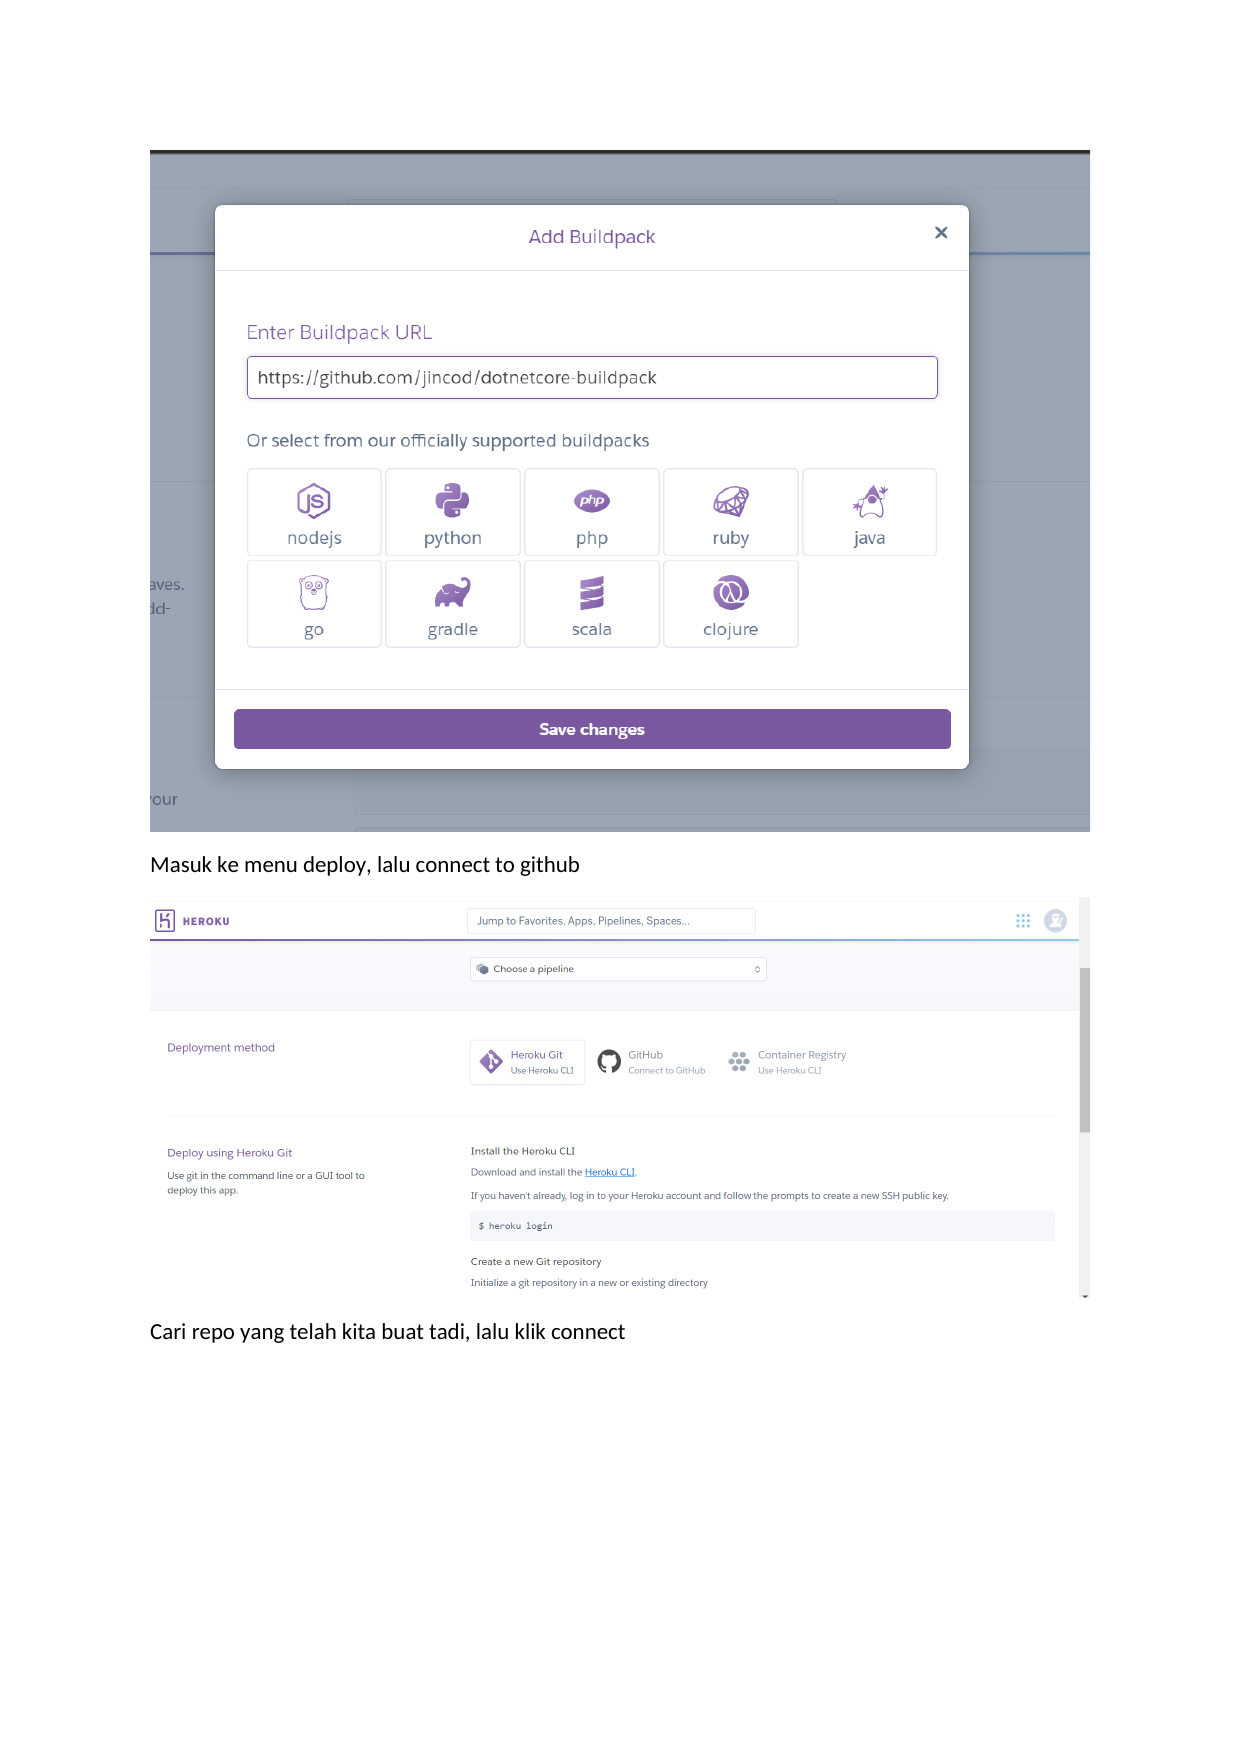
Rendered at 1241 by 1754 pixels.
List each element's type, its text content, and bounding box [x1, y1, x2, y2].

text Cari repo yang telah kita buat tadi, lalu klik connect [150, 1317, 1090, 1345]
picture [150, 150, 1091, 832]
text Masuk ke menu deploy, lalu connect to github [150, 850, 1090, 878]
picture [150, 897, 1091, 1298]
